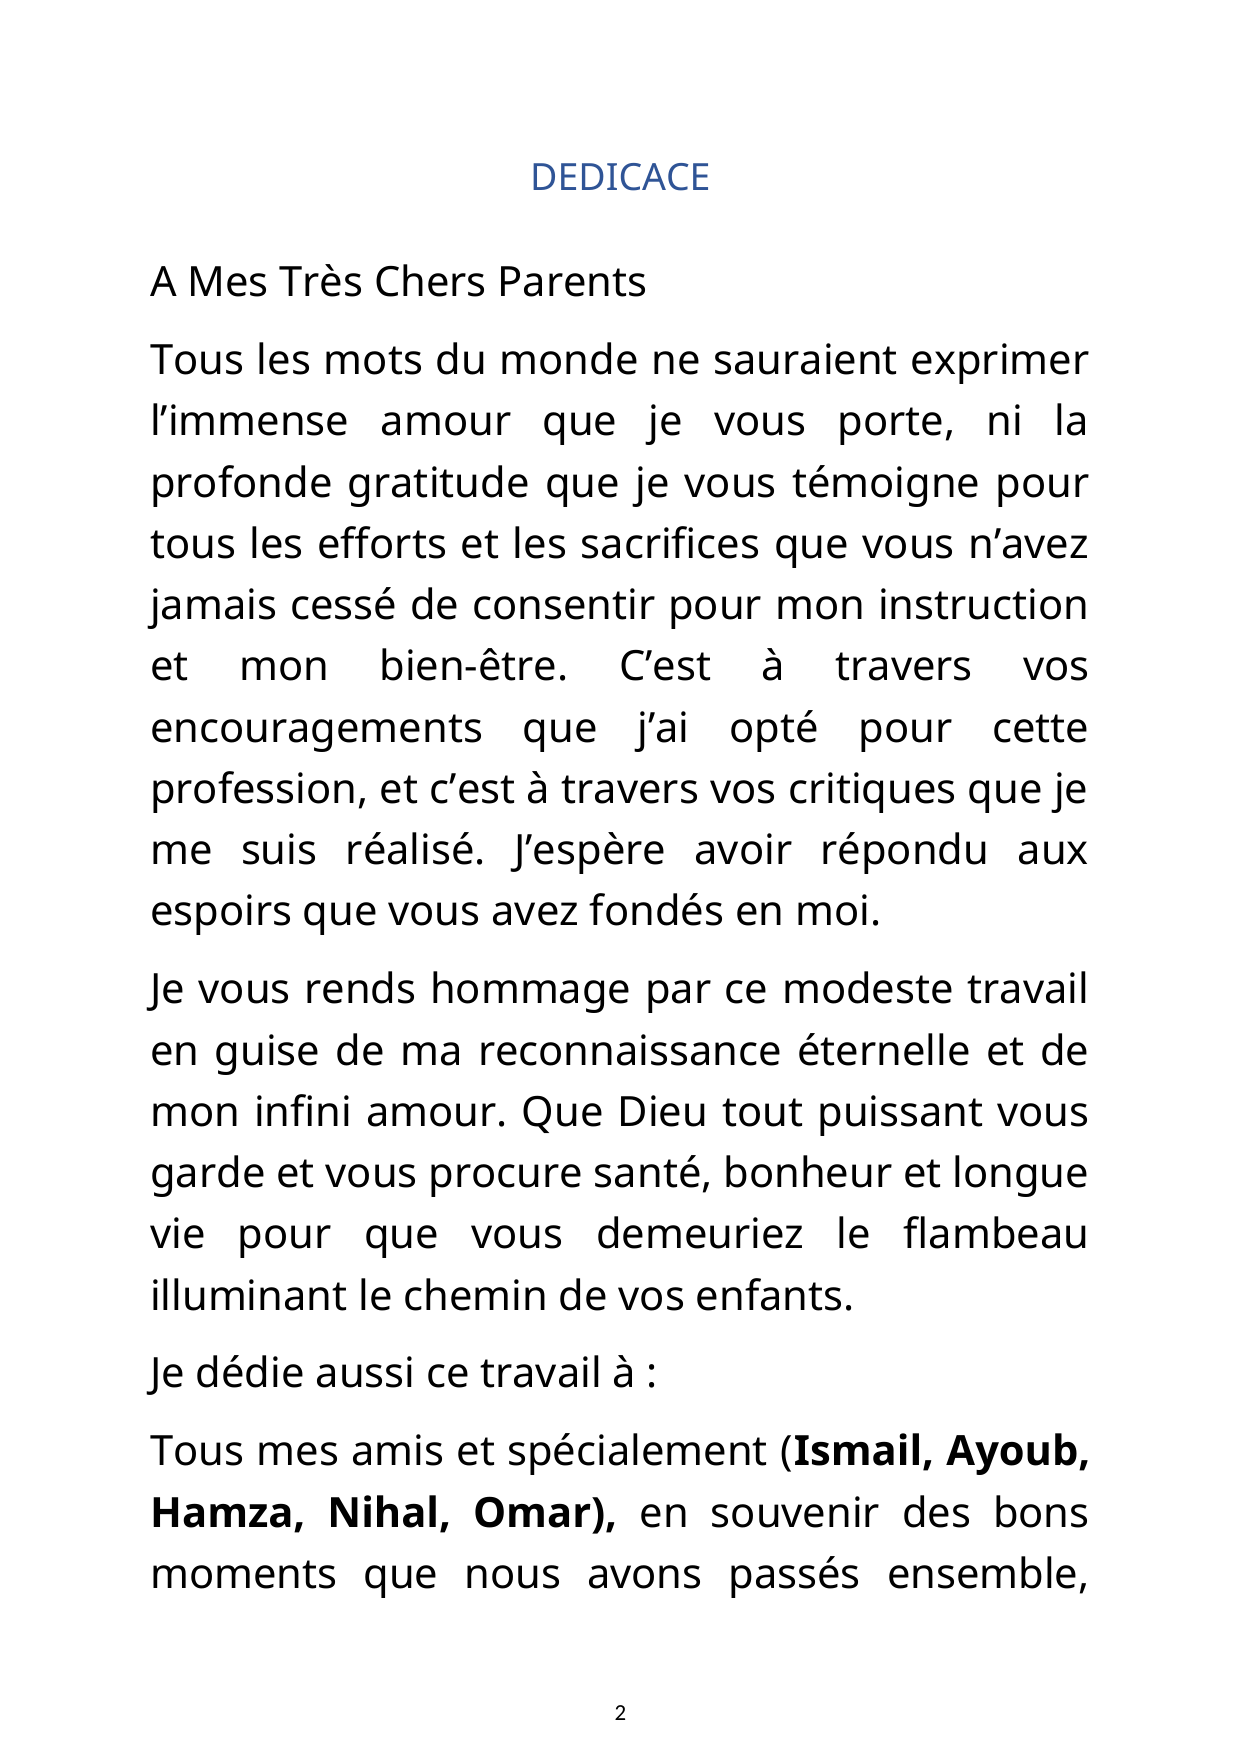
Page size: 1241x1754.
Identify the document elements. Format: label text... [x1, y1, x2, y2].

subtitle DEDICACE [150, 150, 1090, 201]
text A Mes Très Chers Parents [150, 252, 1090, 309]
text Je dédie aussi ce travail à : [150, 1343, 1090, 1400]
text Je vous rends hommage par ce modeste travail en guise de ma reconnaissance éternelle et de mon infini amour. Que Dieu tout puissant vous garde et vous procure santé, bonheur et longue vie pour que vous demeuriez le flambeau illuminant le chemin de vos enfants. [150, 959, 1090, 1322]
text Tous les mots du monde ne sauraient exprimer l’immense amour que je vous porte, ni la profonde gratitude que je vous témoigne pour tous les efforts et les sacrifices que vous n’avez jamais cessé de consentir pour mon instruction et mon bien-être. C’est à travers vos encouragements que j’ai opté pour cette profession, et c’est à travers vos critiques que je me suis réalisé. J’espère avoir répondu aux espoirs que vous avez fondés en moi. [150, 330, 1090, 938]
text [150, 1421, 1090, 1600]
